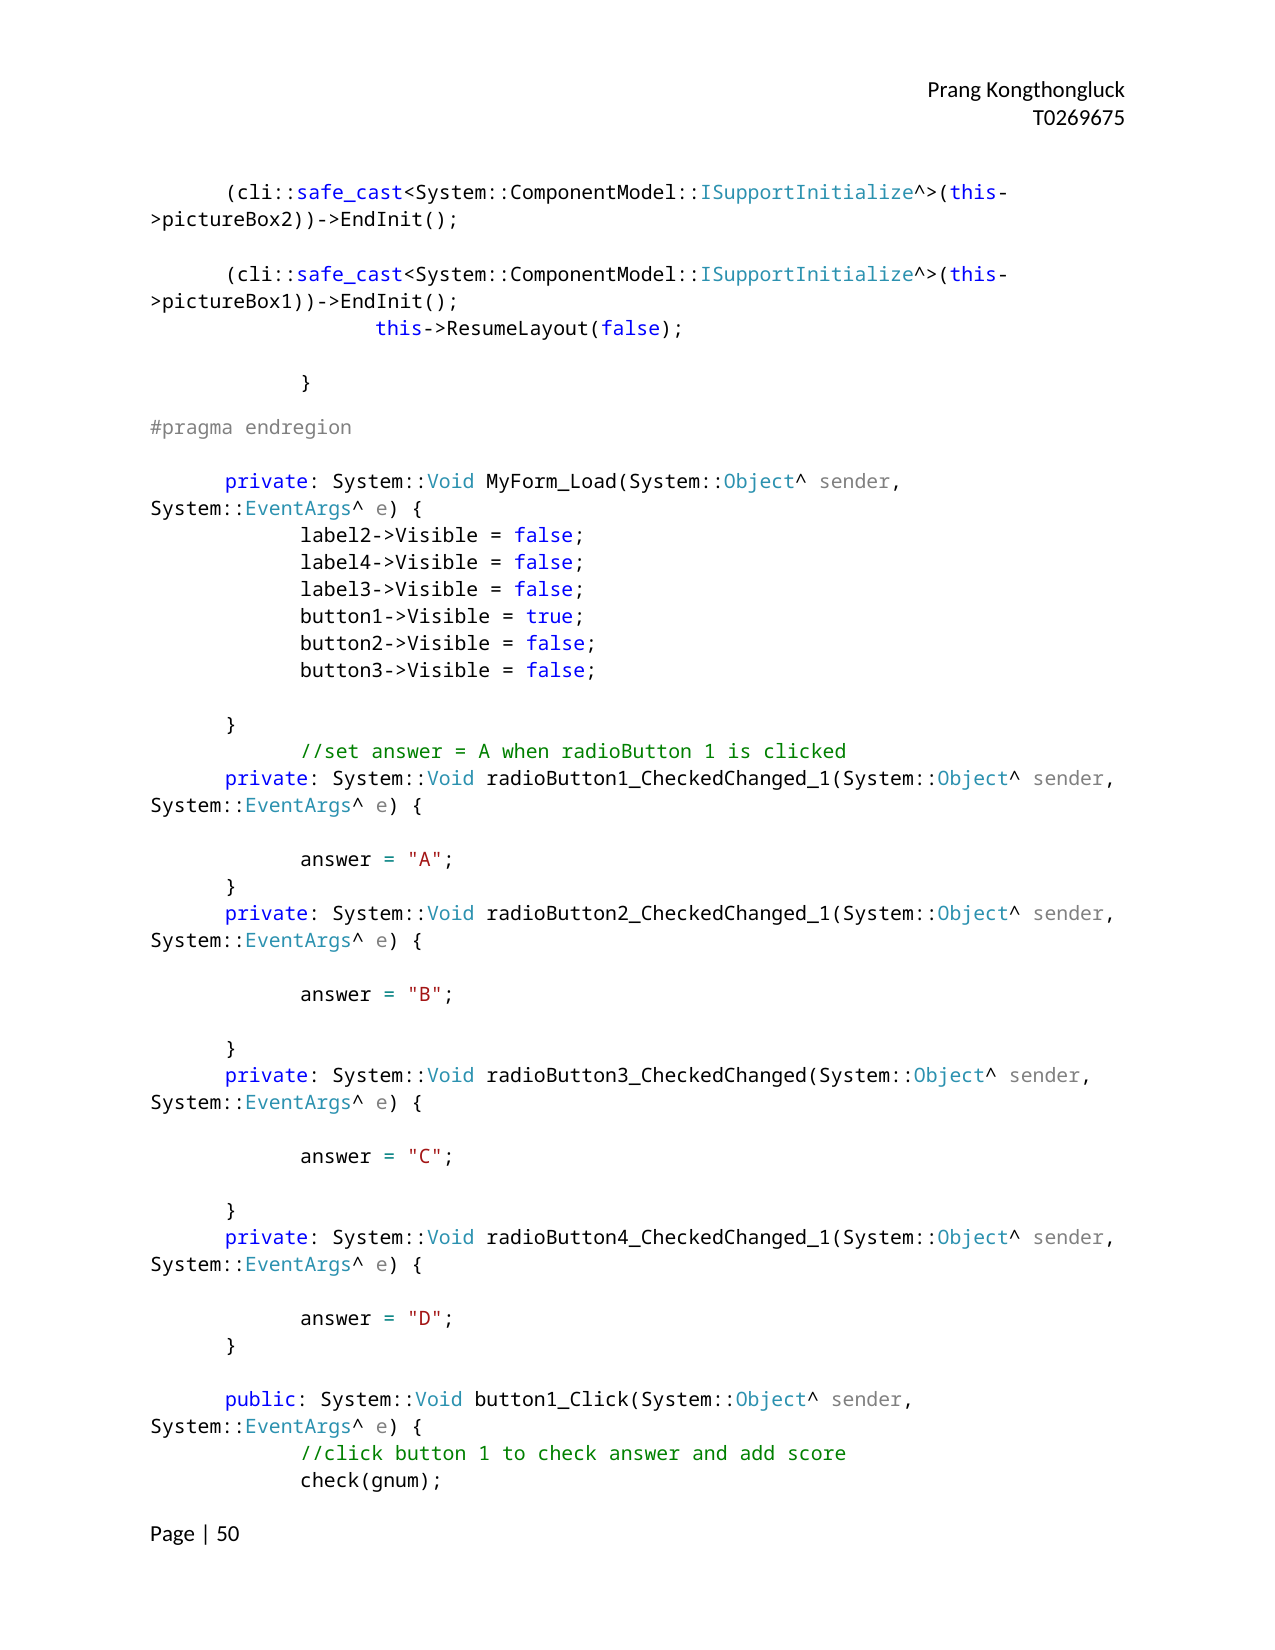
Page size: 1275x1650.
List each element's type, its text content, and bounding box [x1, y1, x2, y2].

text answer = "B"; [150, 980, 1125, 1007]
text private: System::Void radioButton1_CheckedChanged_1(System::Object^ sender, System::EventArgs^ e) { [150, 764, 1125, 818]
text (cli::safe_cast<System::ComponentModel::ISupportInitialize^>(this->pictureBox1))->EndInit(); [150, 232, 1125, 314]
text } [150, 1331, 1125, 1358]
text private: System::Void MyForm_Load(System::Object^ sender, System::EventArgs^ e) { [150, 468, 1125, 522]
text label4->Visible = false; [150, 548, 1125, 576]
text //set answer = A when radioButton 1 is clicked [150, 737, 1125, 764]
text } [150, 710, 1125, 737]
text private: System::Void radioButton4_CheckedChanged_1(System::Object^ sender, System::EventArgs^ e) { [150, 1223, 1125, 1277]
text check(gnum); [150, 1466, 1125, 1493]
text } [150, 1034, 1125, 1061]
text button2->Visible = false; [150, 629, 1125, 656]
text private: System::Void radioButton3_CheckedChanged(System::Object^ sender, System::EventArgs^ e) { [150, 1061, 1125, 1115]
text answer = "D"; [150, 1304, 1125, 1331]
text answer = "C"; [150, 1142, 1125, 1169]
text //click button 1 to check answer and add score [150, 1439, 1125, 1466]
text public: System::Void button1_Click(System::Object^ sender, System::EventArgs^ e) { [150, 1385, 1125, 1439]
text label3->Visible = false; [150, 576, 1125, 602]
text } [150, 872, 1125, 899]
text #pragma endregion [150, 414, 1125, 441]
text private: System::Void radioButton2_CheckedChanged_1(System::Object^ sender, System::EventArgs^ e) { [150, 899, 1125, 953]
text button3->Visible = false; [150, 656, 1125, 683]
text (cli::safe_cast<System::ComponentModel::ISupportInitialize^>(this->pictureBox2))->EndInit(); [150, 150, 1125, 232]
text } [150, 1196, 1125, 1223]
text this->ResumeLayout(false); [150, 314, 1125, 341]
text button1->Visible = true; [150, 602, 1125, 629]
text label2->Visible = false; [150, 522, 1125, 548]
text } [150, 368, 1125, 395]
text answer = "A"; [150, 845, 1125, 872]
